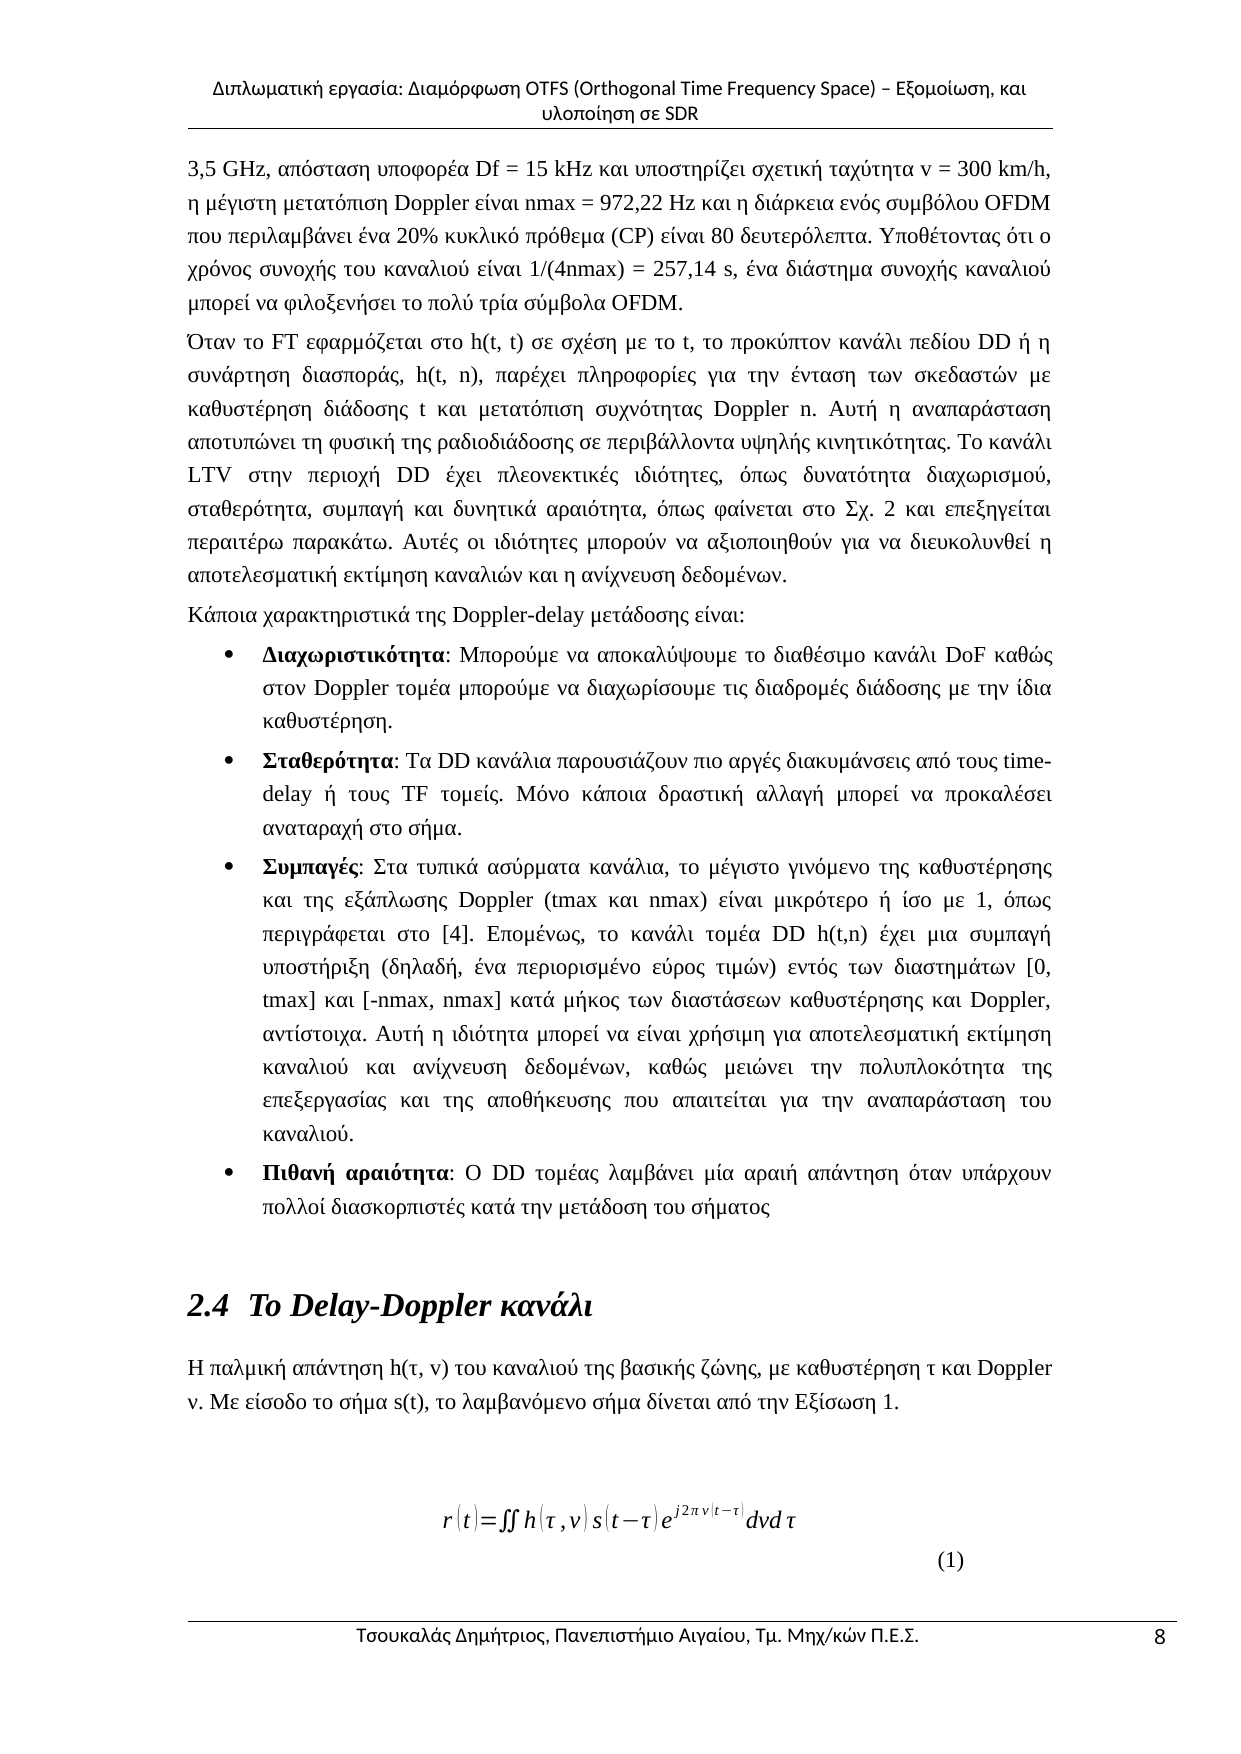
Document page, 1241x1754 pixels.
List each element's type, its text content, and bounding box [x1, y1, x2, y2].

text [187, 150, 1053, 317]
subtitle Το Delay-Doppler κανάλι [187, 1285, 1058, 1324]
text (1) [187, 1541, 1053, 1574]
list Πιθανή αραιότητα: Ο DD τομέας λαμβάνει μία αραιή απάντηση όταν υπάρχουν πολλοί διασκορπιστές κατά την μετάδοση του σήματος [225, 1154, 1053, 1221]
text Η παλμική απάντηση h(τ, v) του καναλιού της βασικής ζώνης, με καθυστέρηση τ και Doppler ν. Με είσοδο το σήμα s(t), το λαμβανόμενο σήμα δίνεται από την Εξίσωση 1. [187, 1349, 1053, 1416]
list Συμπαγές: Στα τυπικά ασύρματα κανάλια, το μέγιστο γινόμενο της καθυστέρησης και της εξάπλωσης Doppler (tmax και nmax) είναι μικρότερο ή ίσο με 1, όπως περιγράφεται στο [4]. Επομένως, το κανάλι τομέα DD h(t,n) έχει μια συμπαγή υποστήριξη (δηλαδή, ένα περιορισμένο εύρος τιμών) εντός των διαστημάτων [0, tmax] και [-nmax, nmax] κατά μήκος των διαστάσεων καθυστέρησης και Doppler, αντίστοιχα. Αυτή η ιδιότητα μπορεί να είναι χρήσιμη για αποτελεσματική εκτίμηση καναλιού και ανίχνευση δεδομένων, καθώς μειώνει την πολυπλοκότητα της επεξεργασίας και της αποθήκευσης που απαιτείται για την αναπαράσταση του καναλιού. [225, 848, 1053, 1148]
text Όταν το FT εφαρμόζεται στο h(t, t) σε σχέση με το t, το προκύπτον κανάλι πεδίου DD ή η συνάρτηση διασποράς, h(t, n), παρέχει πληροφορίες για την ένταση των σκεδαστών με καθυστέρηση διάδοσης t και μετατόπιση συχνότητας Doppler n. Αυτή η αναπαράσταση αποτυπώνει τη φυσική της ραδιοδιάδοσης σε περιβάλλοντα υψηλής κινητικότητας. Το κανάλι LTV στην περιοχή DD έχει πλεονεκτικές ιδιότητες, όπως δυνατότητα διαχωρισμού, σταθερότητα, συμπαγή και δυνητικά αραιότητα, όπως φαίνεται στο Σχ. 2 και επεξηγείται περαιτέρω παρακάτω. Αυτές οι ιδιότητες μπορούν να αξιοποιηθούν για να διευκολυνθεί η αποτελεσματική εκτίμηση καναλιών και η ανίχνευση δεδομένων. [187, 323, 1053, 589]
list Διαχωριστικότητα: Μπορούμε να αποκαλύψουμε το διαθέσιμο κανάλι DoF καθώς στον Doppler τομέα μπορούμε να διαχωρίσουμε τις διαδρομές διάδοσης με την ίδια καθυστέρηση. [225, 635, 1053, 735]
list Σταθερότητα: Τα DD κανάλια παρουσιάζουν πιο αργές διακυμάνσεις από τους time-delay ή τους TF τομείς. Μόνο κάποια δραστική αλλαγή μπορεί να προκαλέσει αναταραχή στο σήμα. [225, 742, 1053, 842]
text Κάποια χαρακτηριστικά της Doppler-delay μετάδοσης είναι: [187, 596, 1053, 629]
